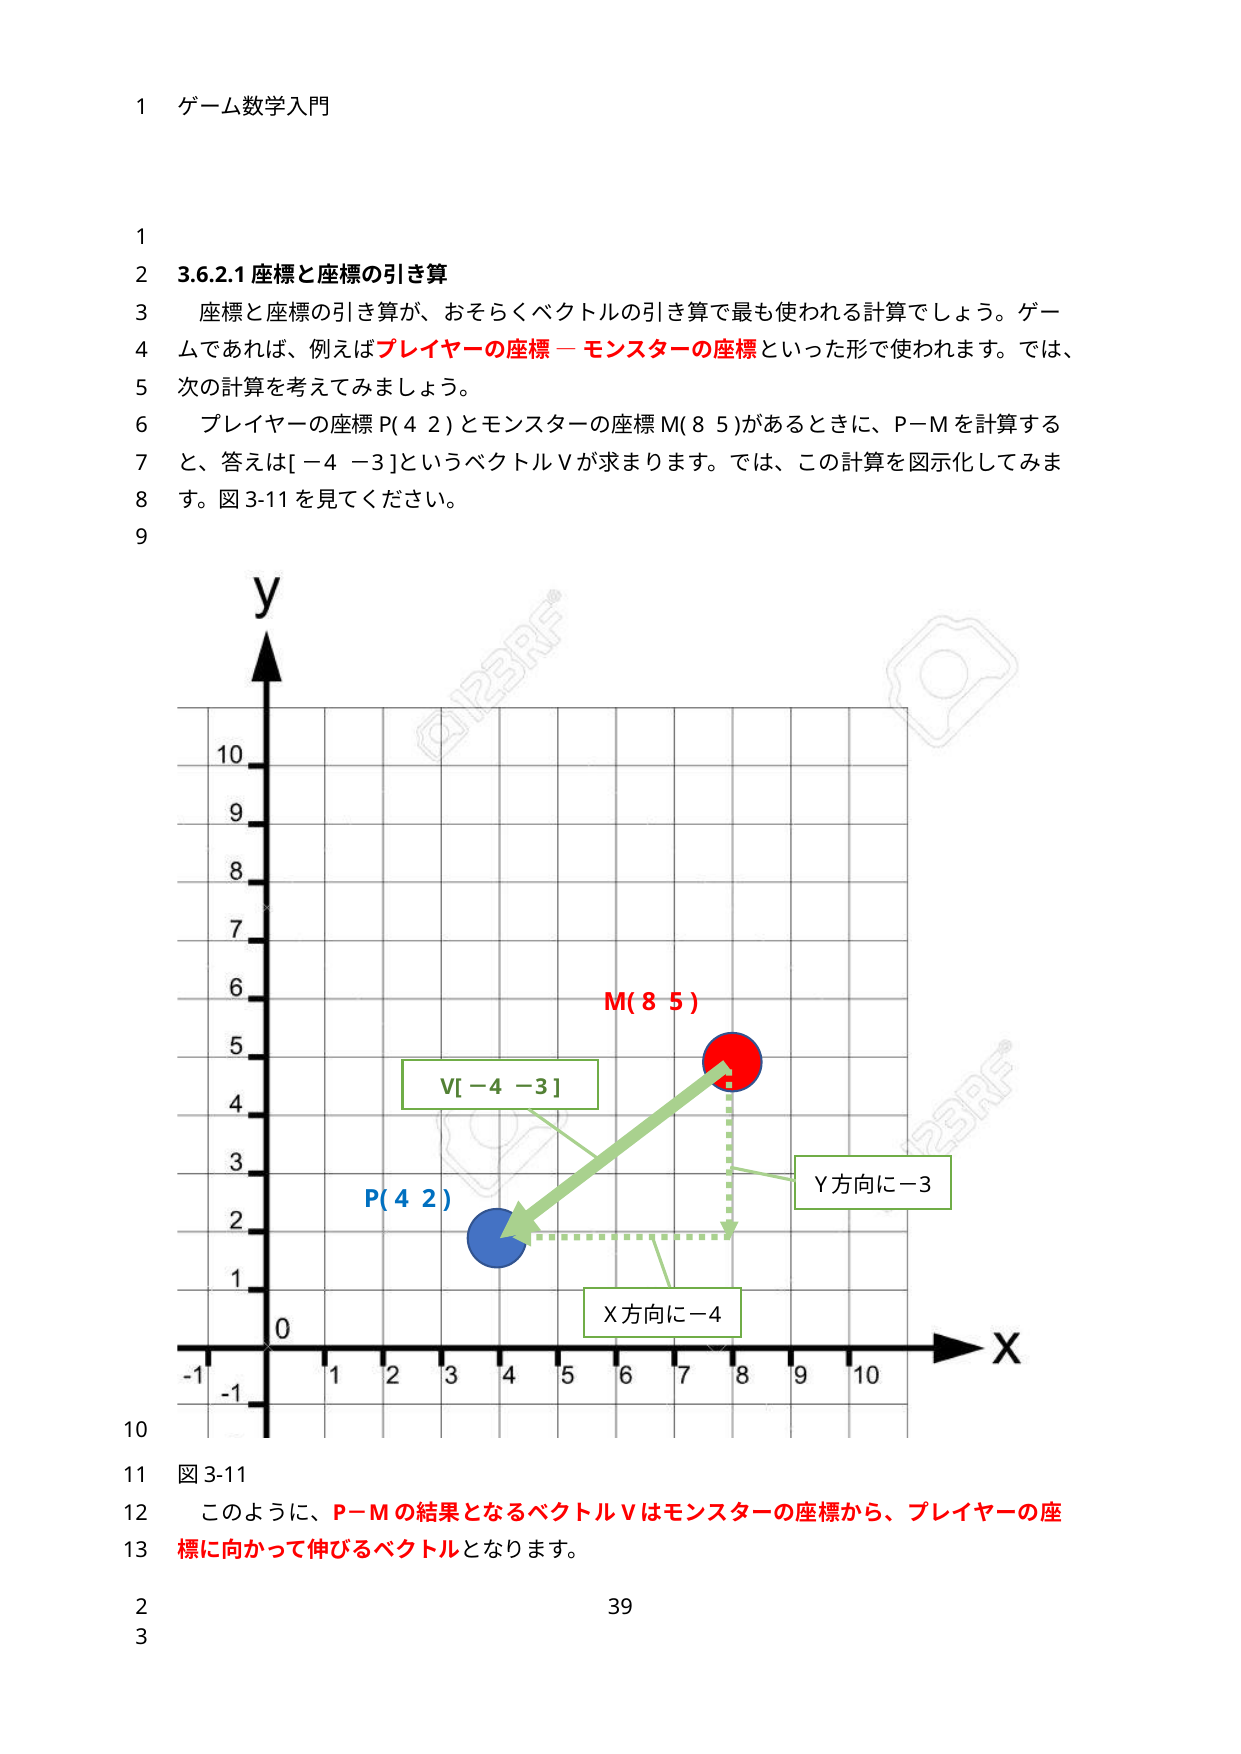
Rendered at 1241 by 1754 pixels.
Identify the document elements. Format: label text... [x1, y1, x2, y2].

picture [177, 554, 1063, 1438]
subtitle 3.6.2.1 座標と座標の引き算 [177, 254, 1063, 292]
text このように、P－Mの結果となるベクトルVはモンスターの座標から、プレイヤーの座標に向かって伸びるベクトルとなります。 [177, 1492, 1063, 1567]
text 図3-11 [177, 1454, 1063, 1492]
text プレイヤーの座標P( 4 2 ) とモンスターの座標M( 8 5 )があるときに、P－Mを計算すると、答えは[ －4 －3 ]というベクトルVが求まります。では、この計算を図示化してみます。図3-11を見てください。 [177, 404, 1063, 517]
text 座標と座標の引き算が、おそらくベクトルの引き算で最も使われる計算でしょう。ゲームであれば、例えばプレイヤーの座標 ― モンスターの座標といった形で使われます。では、次の計算を考えてみましょう。 [177, 292, 1063, 404]
